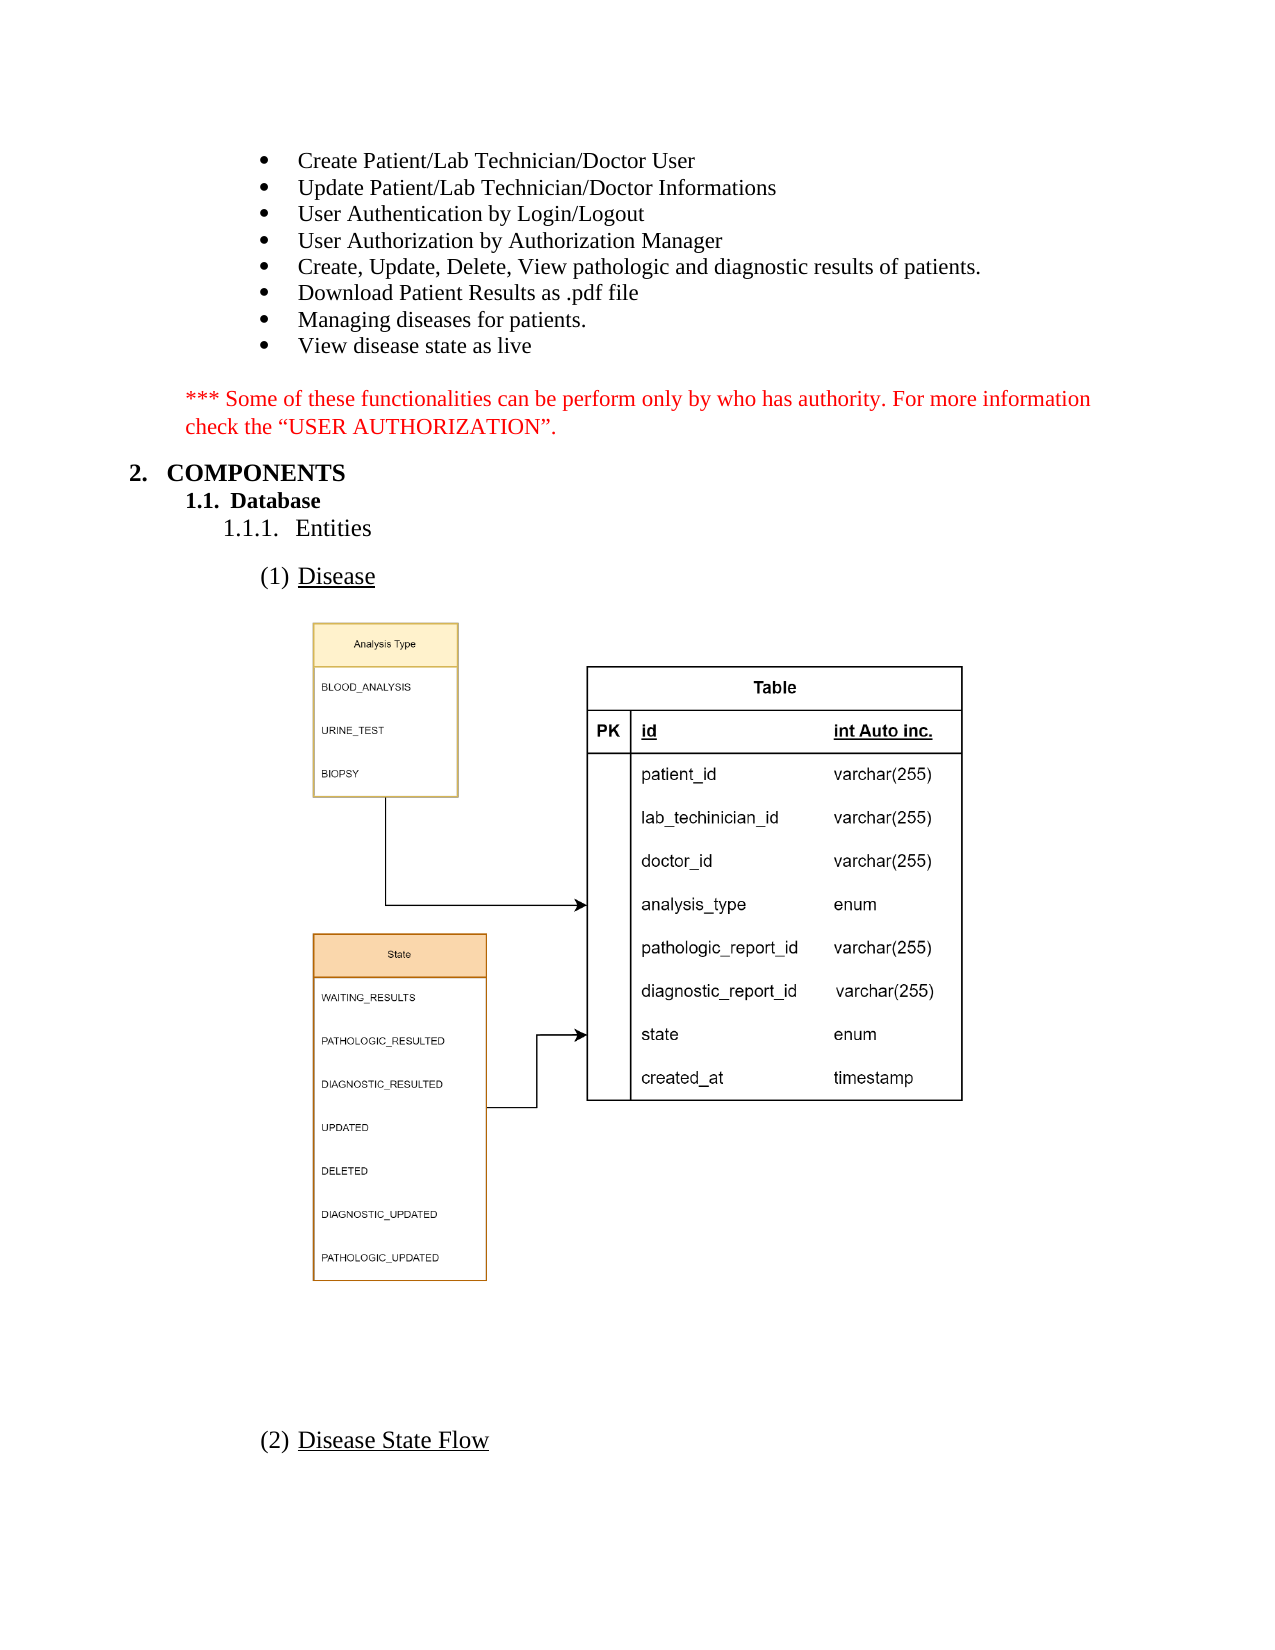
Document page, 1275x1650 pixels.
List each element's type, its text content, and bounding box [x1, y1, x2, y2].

title Disease State Flow [260, 1425, 1127, 1453]
list Download Patient Results as .pdf file [260, 279, 1127, 306]
title Disease [260, 561, 1127, 590]
list Create, Update, Delete, View pathologic and diagnostic results of patients. [260, 253, 1127, 279]
title Entities [223, 513, 1127, 542]
title COMPONENTS [129, 458, 1127, 487]
list Update Patient/Lab Technician/Doctor Informations [260, 174, 1127, 200]
list Create Patient/Lab Technician/Doctor User [260, 148, 1127, 174]
list User Authorization by Authorization Manager [260, 227, 1127, 253]
list User Authentication by Login/Logout [260, 200, 1127, 227]
list View disease state as live [260, 332, 1127, 358]
title Database [185, 487, 1127, 513]
list Managing diseases for patients. [260, 306, 1127, 332]
picture [298, 608, 977, 1297]
list *** Some of these functionalities can be perform only by who has authority. For more information check the “USER AUTHORIZATION”. [185, 385, 1127, 439]
